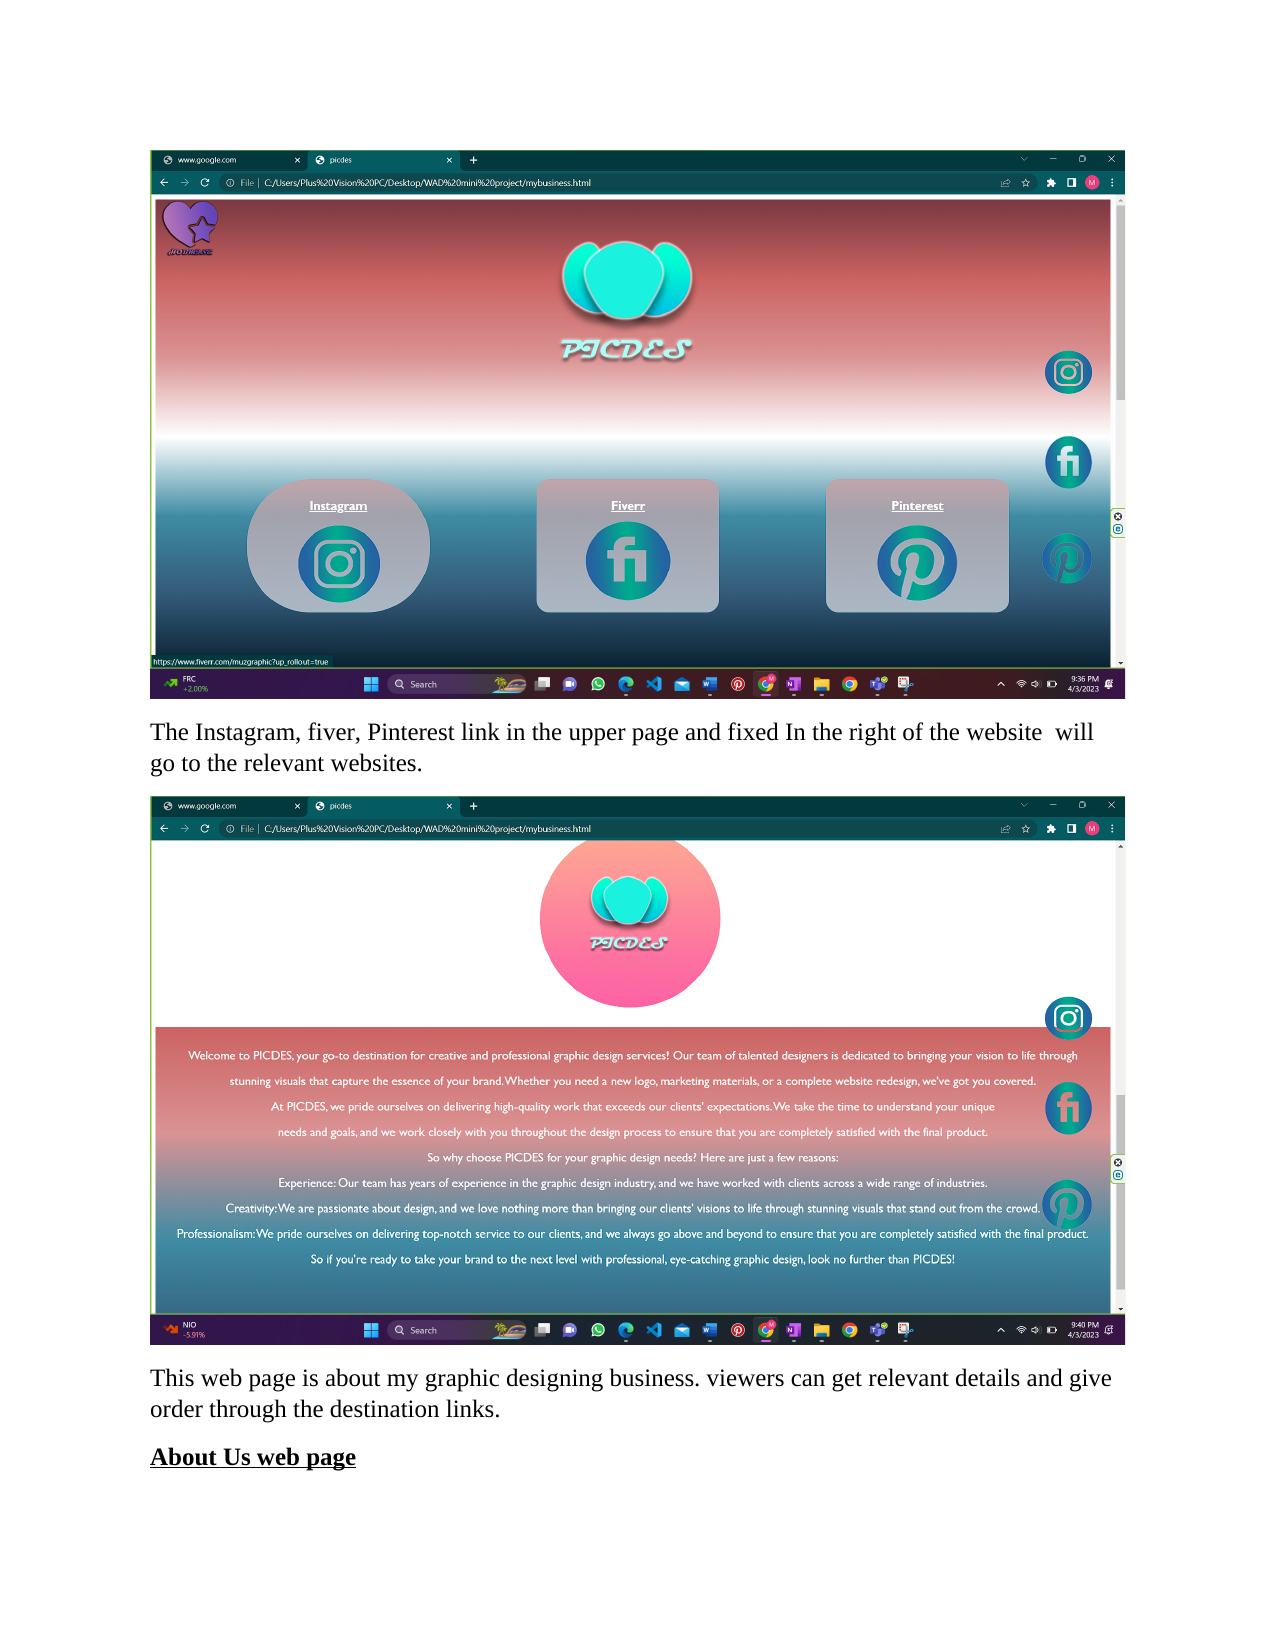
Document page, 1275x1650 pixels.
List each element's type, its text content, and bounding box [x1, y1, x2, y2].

text About Us web page [150, 1442, 1125, 1471]
picture [150, 796, 1125, 1345]
text This web page is about my graphic designing business. viewers can get relevant details and give order through the destination links. [150, 1363, 1125, 1423]
picture [150, 150, 1125, 699]
text The Instagram, fiver, Pinterest link in the upper page and fixed In the right of the website will go to the relevant websites. [150, 717, 1125, 777]
